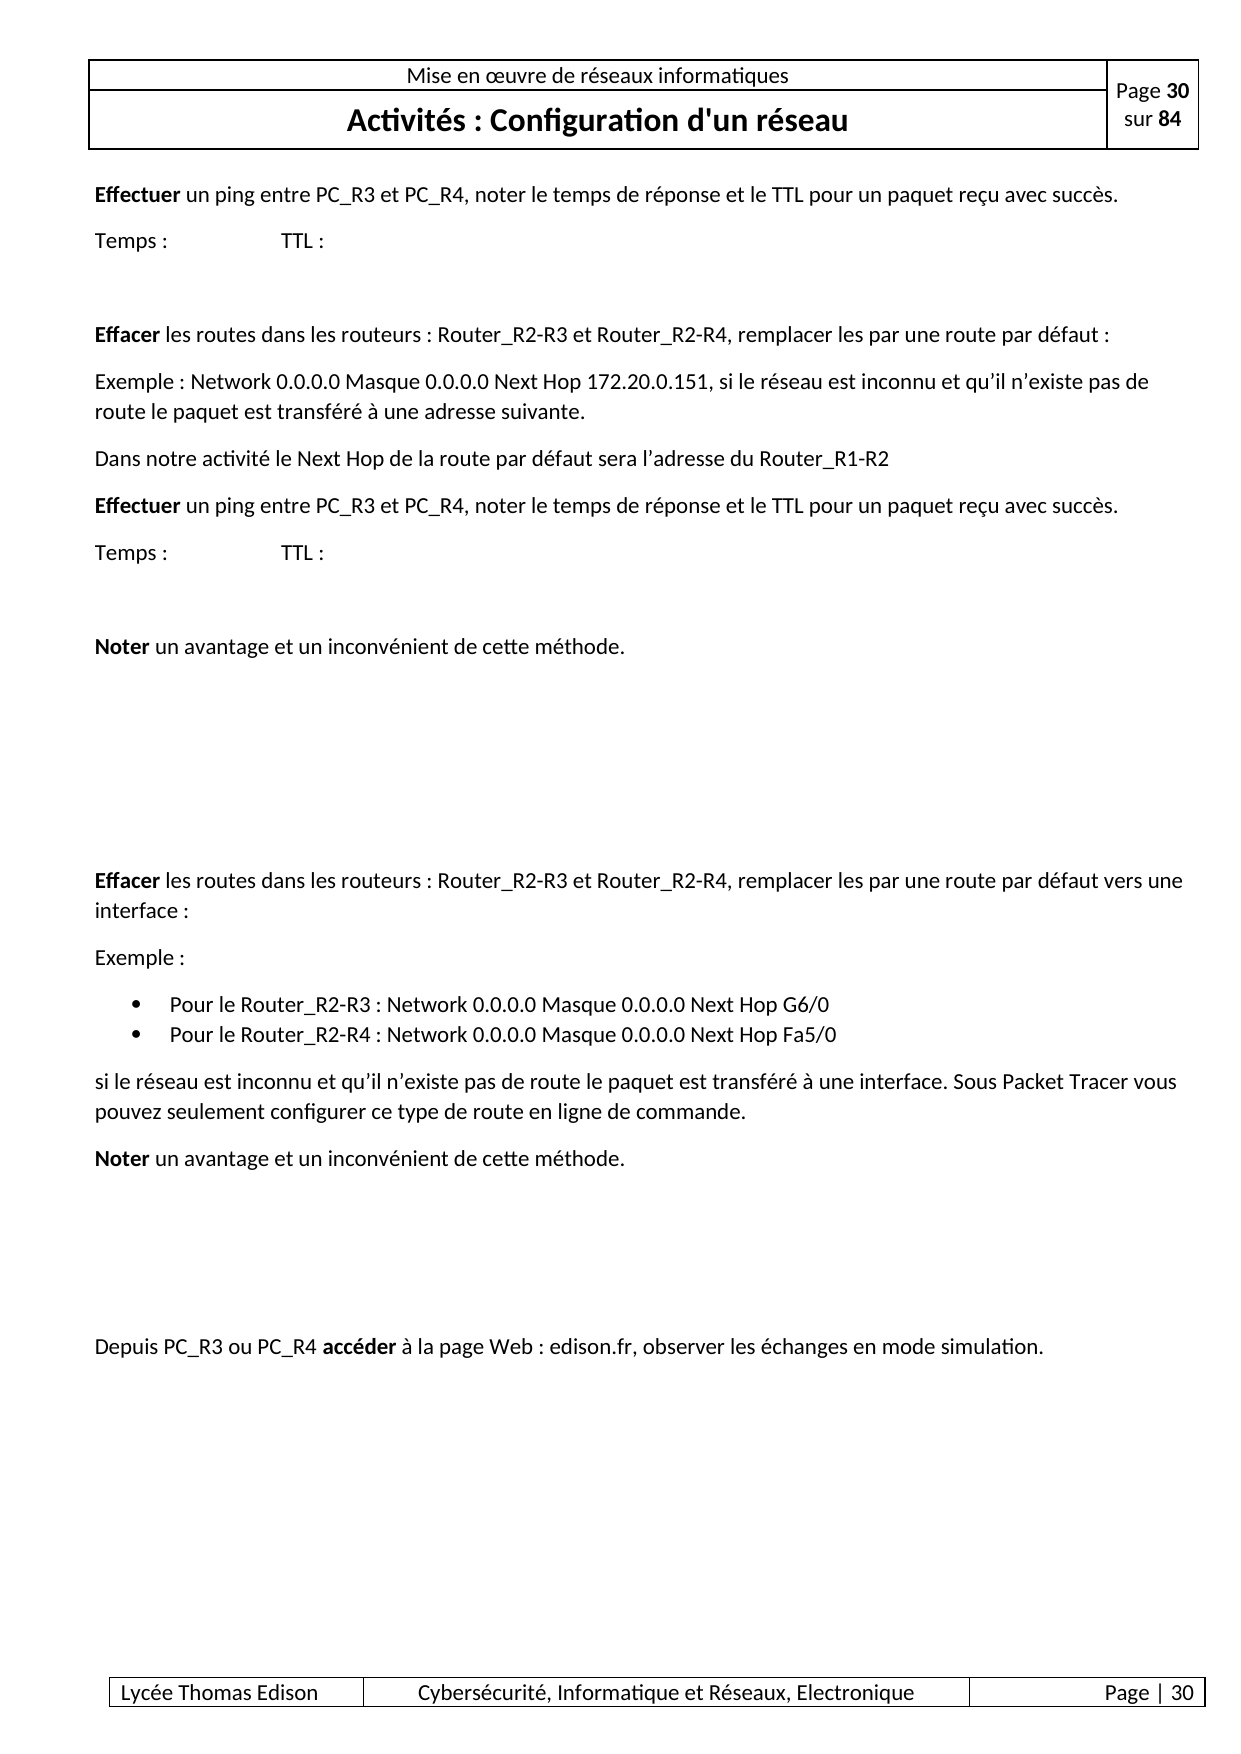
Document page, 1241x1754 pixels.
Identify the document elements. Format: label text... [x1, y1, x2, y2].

text Effacer les routes dans les routeurs : Router_R2-R3 et Router_R2-R4, remplacer les par une route par défaut vers une interface : [94, 866, 1193, 924]
list Pour le Router_R2-R4 : Network 0.0.0.0 Masque 0.0.0.0 Next Hop Fa5/0 [132, 1020, 1193, 1048]
text Effectuer un ping entre PC_R3 et PC_R4, noter le temps de réponse et le TTL pour un paquet reçu avec succès. [94, 491, 1193, 519]
text si le réseau est inconnu et qu’il n’existe pas de route le paquet est transféré à une interface. Sous Packet Tracer vous pouvez seulement configurer ce type de route en ligne de commande. [94, 1067, 1193, 1125]
text Exemple : [94, 943, 1193, 971]
text Dans notre activité le Next Hop de la route par défaut sera l’adresse du Router_R1-R2 [94, 444, 1193, 472]
text Temps : TTL : [94, 227, 1193, 254]
list Pour le Router_R2-R3 : Network 0.0.0.0 Masque 0.0.0.0 Next Hop G6/0 [132, 990, 1193, 1018]
text Effacer les routes dans les routeurs : Router_R2-R3 et Router_R2-R4, remplacer les par une route par défaut : [94, 320, 1193, 348]
text Exemple : Network 0.0.0.0 Masque 0.0.0.0 Next Hop 172.20.0.151, si le réseau est inconnu et qu’il n’existe pas de route le paquet est transféré à une adresse suivante. [94, 367, 1193, 425]
text Depuis PC_R3 ou PC_R4 accéder à la page Web : edison.fr, observer les échanges en mode simulation. [94, 1332, 1193, 1360]
text Effectuer un ping entre PC_R3 et PC_R4, noter le temps de réponse et le TTL pour un paquet reçu avec succès. [94, 180, 1193, 208]
text Noter un avantage et un inconvénient de cette méthode. [94, 1144, 1193, 1172]
text Noter un avantage et un inconvénient de cette méthode. [94, 632, 1193, 660]
text Temps : TTL : [94, 538, 1193, 566]
